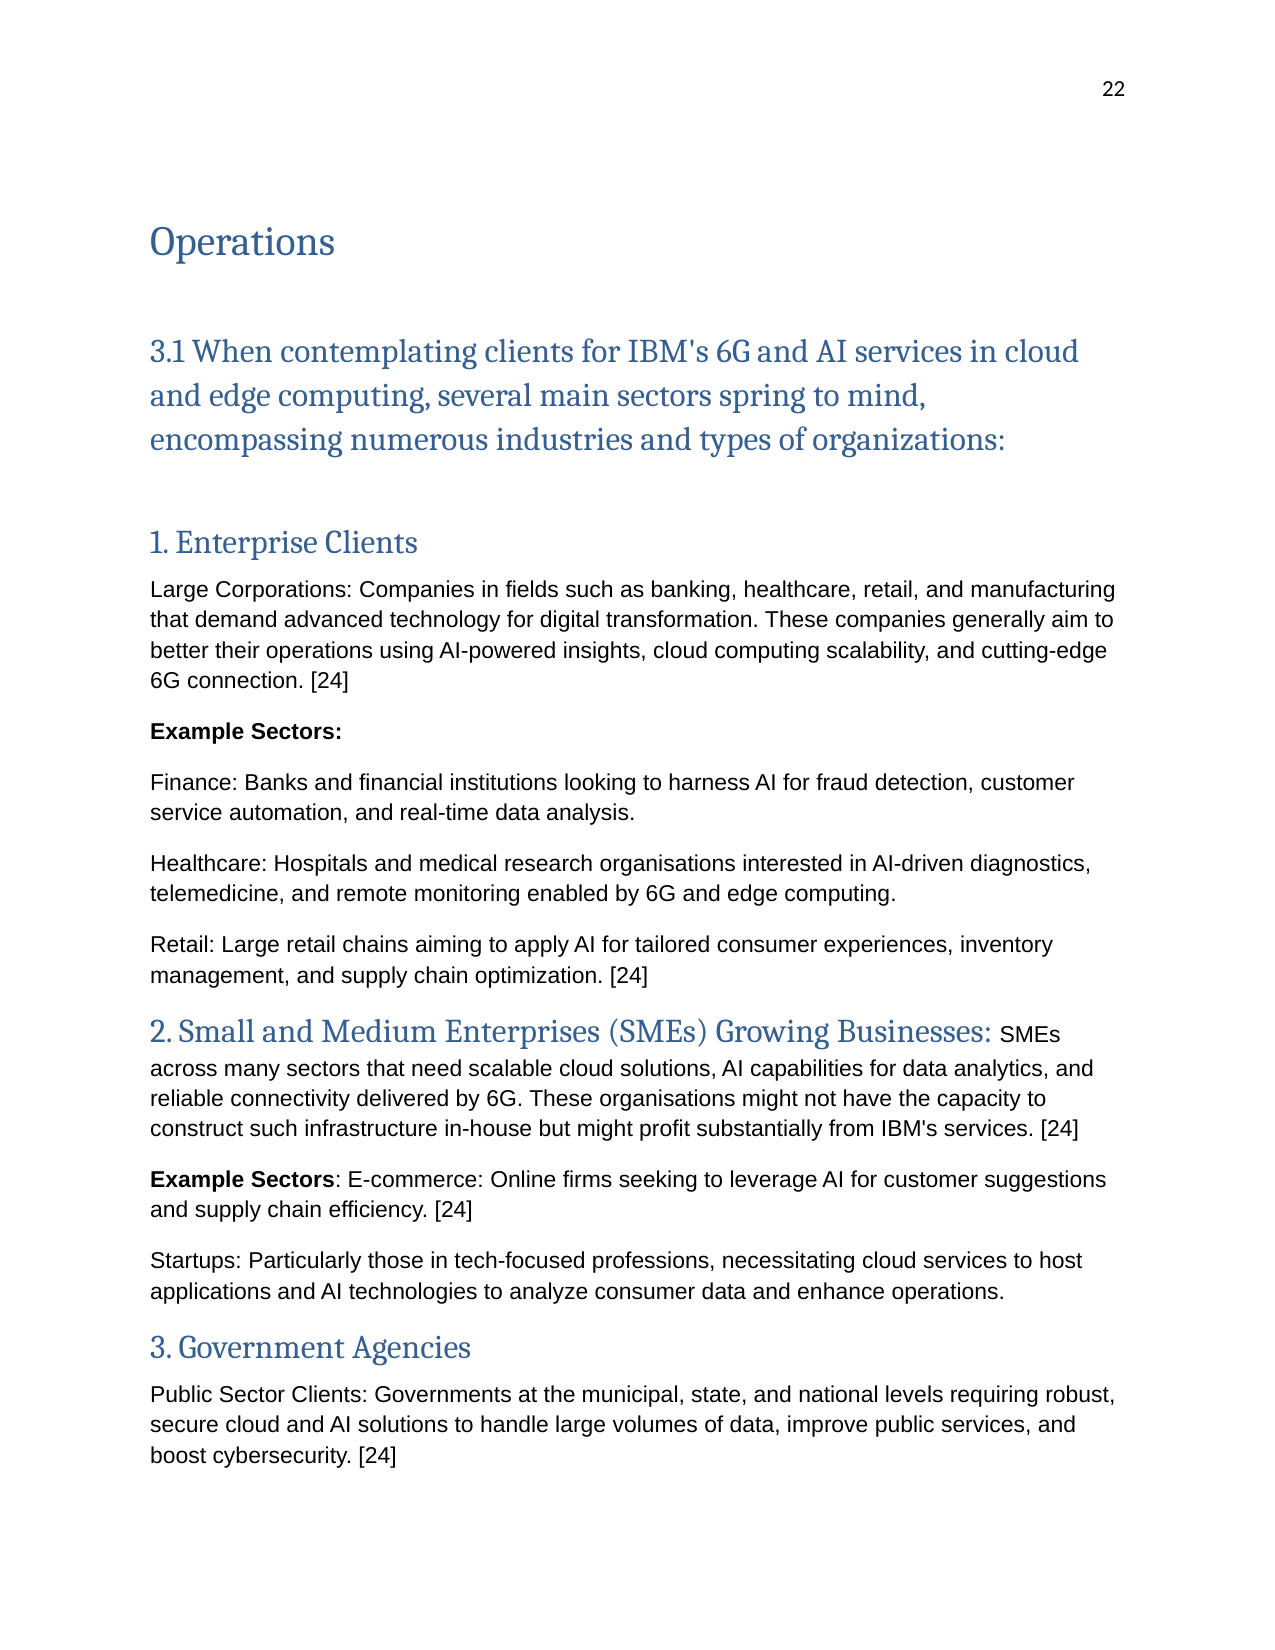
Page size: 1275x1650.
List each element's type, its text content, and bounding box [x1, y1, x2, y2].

text 2. Small and Medium Enterprises (SMEs) Growing Businesses: SMEs across many sectors that need scalable cloud solutions, AI capabilities for data analytics, and reliable connectivity delivered by 6G. These organisations might not have the capacity to construct such infrastructure in-house but might profit substantially from IBM's services. [24] [150, 1013, 1125, 1142]
text Large Corporations: Companies in fields such as banking, healthcare, retail, and manufacturing that demand advanced technology for digital transformation. These companies generally aim to better their operations using AI-powered insights, cloud computing scalability, and cutting-edge 6G connection. [24] [150, 576, 1125, 693]
subtitle Operations [150, 218, 1125, 266]
text Retail: Large retail chains aiming to apply AI for tailored consumer experiences, inventory management, and supply chain optimization. [24] [150, 931, 1125, 988]
text Example Sectors: E-commerce: Online firms seeking to leverage AI for customer suggestions and supply chain efficiency. [24] [150, 1166, 1125, 1223]
subtitle 1. Enterprise Clients [150, 524, 1125, 562]
subtitle 3. Government Agencies [150, 1329, 1125, 1367]
text Startups: Particularly those in tech-focused professions, necessitating cloud services to host applications and AI technologies to analyze consumer data and enhance operations. [150, 1247, 1125, 1304]
text Example Sectors: [150, 718, 1125, 744]
text Healthcare: Hospitals and medical research organisations interested in AI-driven diagnostics, telemedicine, and remote monitoring enabled by 6G and edge computing. [150, 850, 1125, 907]
subtitle 3.1 When contemplating clients for IBM's 6G and AI services in cloud and edge computing, several main sectors spring to mind, encompassing numerous industries and types of organizations: [150, 332, 1125, 459]
text Finance: Banks and financial institutions looking to harness AI for fraud detection, customer service automation, and real-time data analysis. [150, 769, 1125, 825]
text Public Sector Clients: Governments at the municipal, state, and national levels requiring robust, secure cloud and AI solutions to handle large volumes of data, improve public services, and boost cybersecurity. [24] [150, 1381, 1125, 1468]
